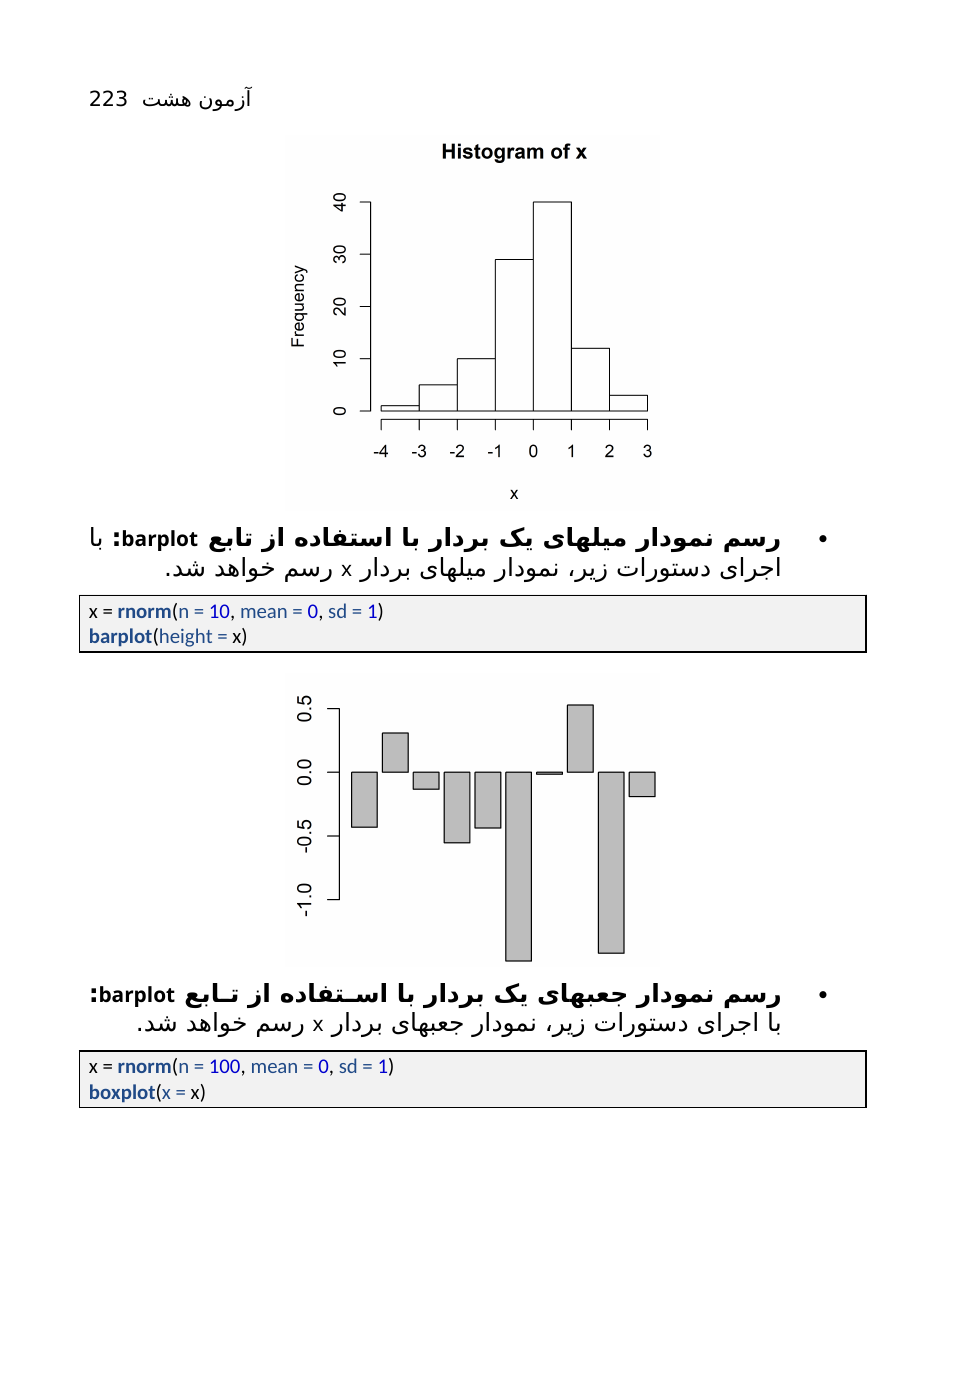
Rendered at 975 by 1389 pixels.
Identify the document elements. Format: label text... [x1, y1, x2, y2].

text x = rnorm(n = 100, mean = 0, sd = 1) boxplot(x = x) [80, 1052, 865, 1107]
list رسم نمودار جعبه‏ای یک بردار با استفاده از تابع barplot: با اجرای دستورات زیر، نمودار جعبه‏ای بردار x رسم خواهد شد. [89, 979, 819, 1037]
text x = rnorm(n = 10, mean = 0, sd = 1) barplot(height = x) [80, 596, 865, 651]
picture [285, 135, 661, 511]
list رسم نمودار میله‏ای یک بردار با استفاده از تابع barplot: با اجرای دستورات زیر، نمودار میله‏ای بردار x رسم خواهد شد. [89, 523, 819, 582]
picture [285, 673, 661, 967]
